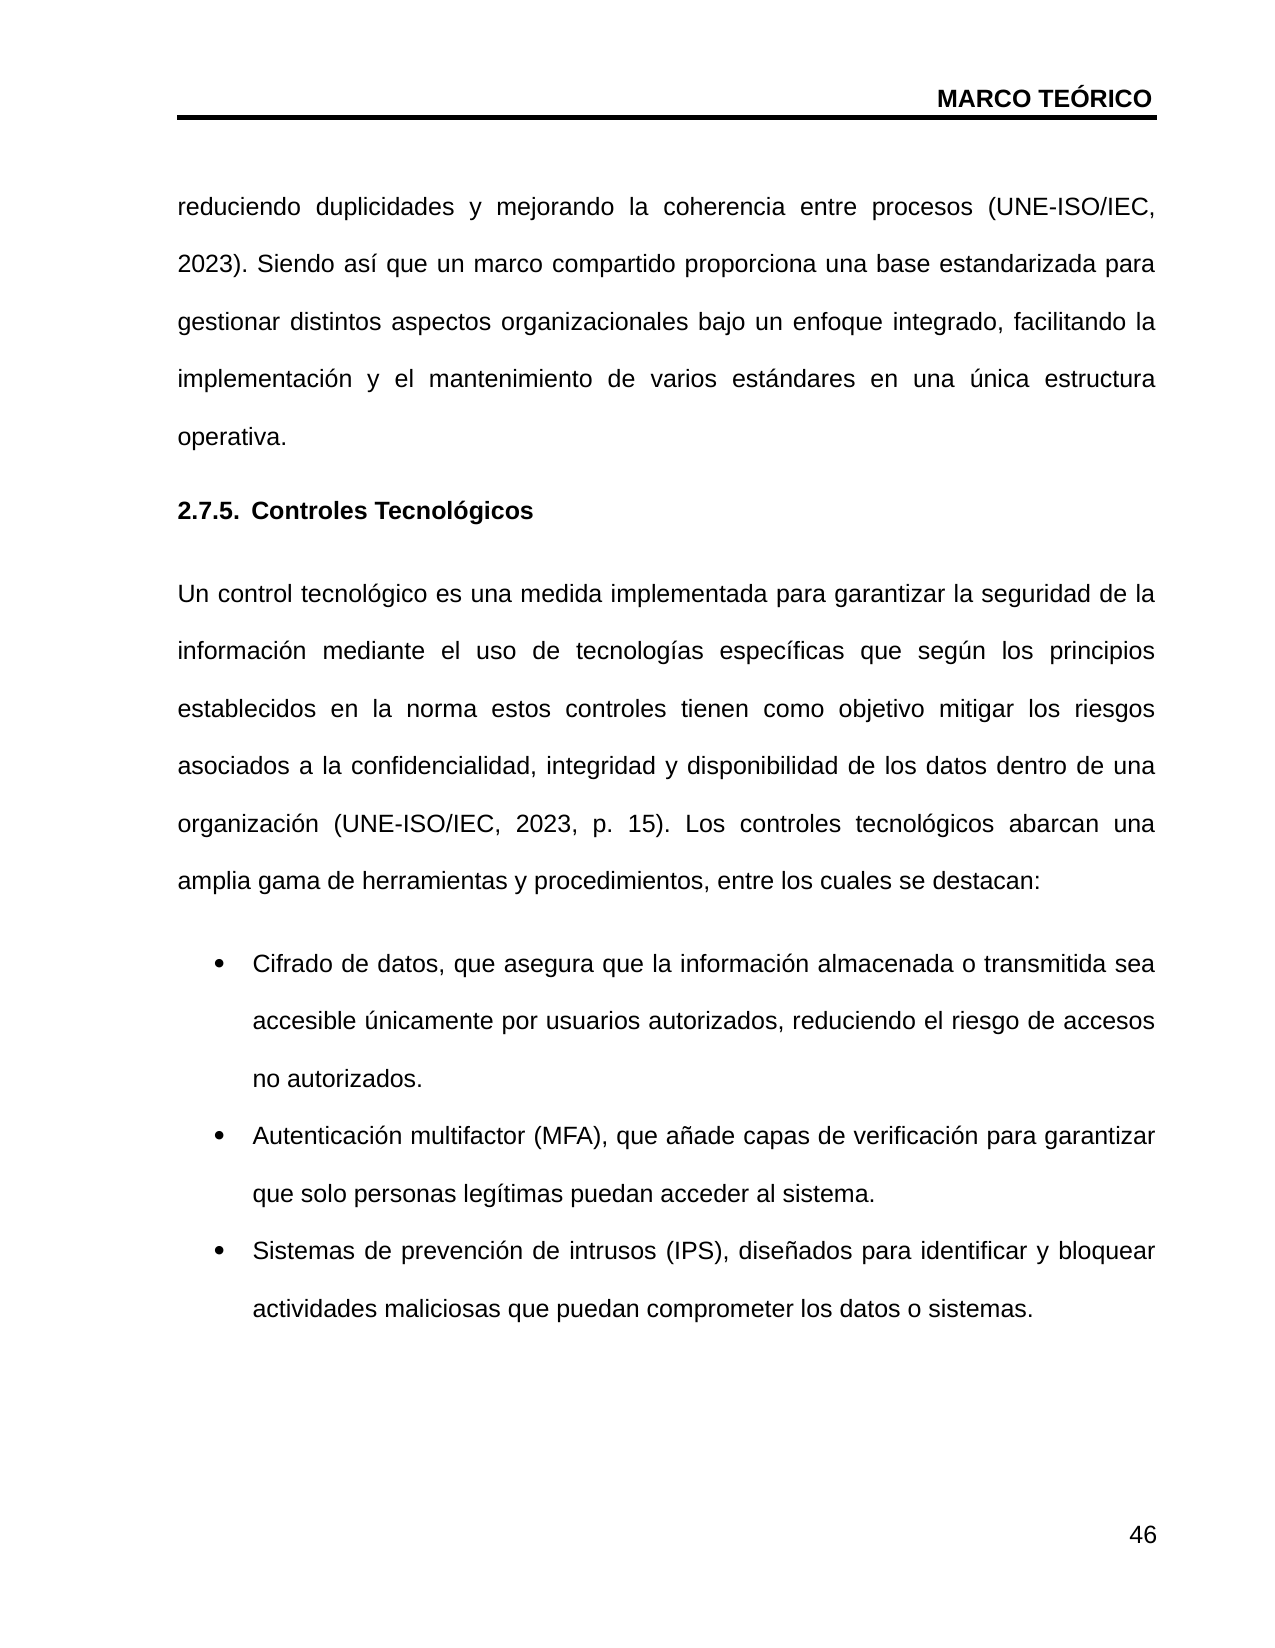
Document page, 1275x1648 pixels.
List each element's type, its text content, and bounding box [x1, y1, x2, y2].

text Un control tecnológico es una medida implementada para garantizar la seguridad de la información mediante el uso de tecnologías específicas que según los principios establecidos en la norma estos controles tienen como objetivo mitigar los riesgos asociados a la confidencialidad, integridad y disponibilidad de los datos dentro de una organización (UNE-ISO/IEC, 2023, p. 15). Los controles tecnológicos abarcan una amplia gama de herramientas y procedimientos, entre los cuales se destacan: [177, 579, 1157, 895]
list Cifrado de datos, que asegura que la información almacenada o transmitida sea accesible únicamente por usuarios autorizados, reduciendo el riesgo de accesos no autorizados. [215, 949, 1157, 1092]
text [177, 192, 1157, 451]
list Autenticación multifactor (MFA), que añade capas de verificación para garantizar que solo personas legítimas puedan acceder al sistema. [215, 1121, 1157, 1208]
subtitle Controles Tecnológicos [177, 496, 1157, 525]
list Sistemas de prevención de intrusos (IPS), diseñados para identificar y bloquear actividades maliciosas que puedan comprometer los datos o sistemas. [215, 1236, 1157, 1323]
